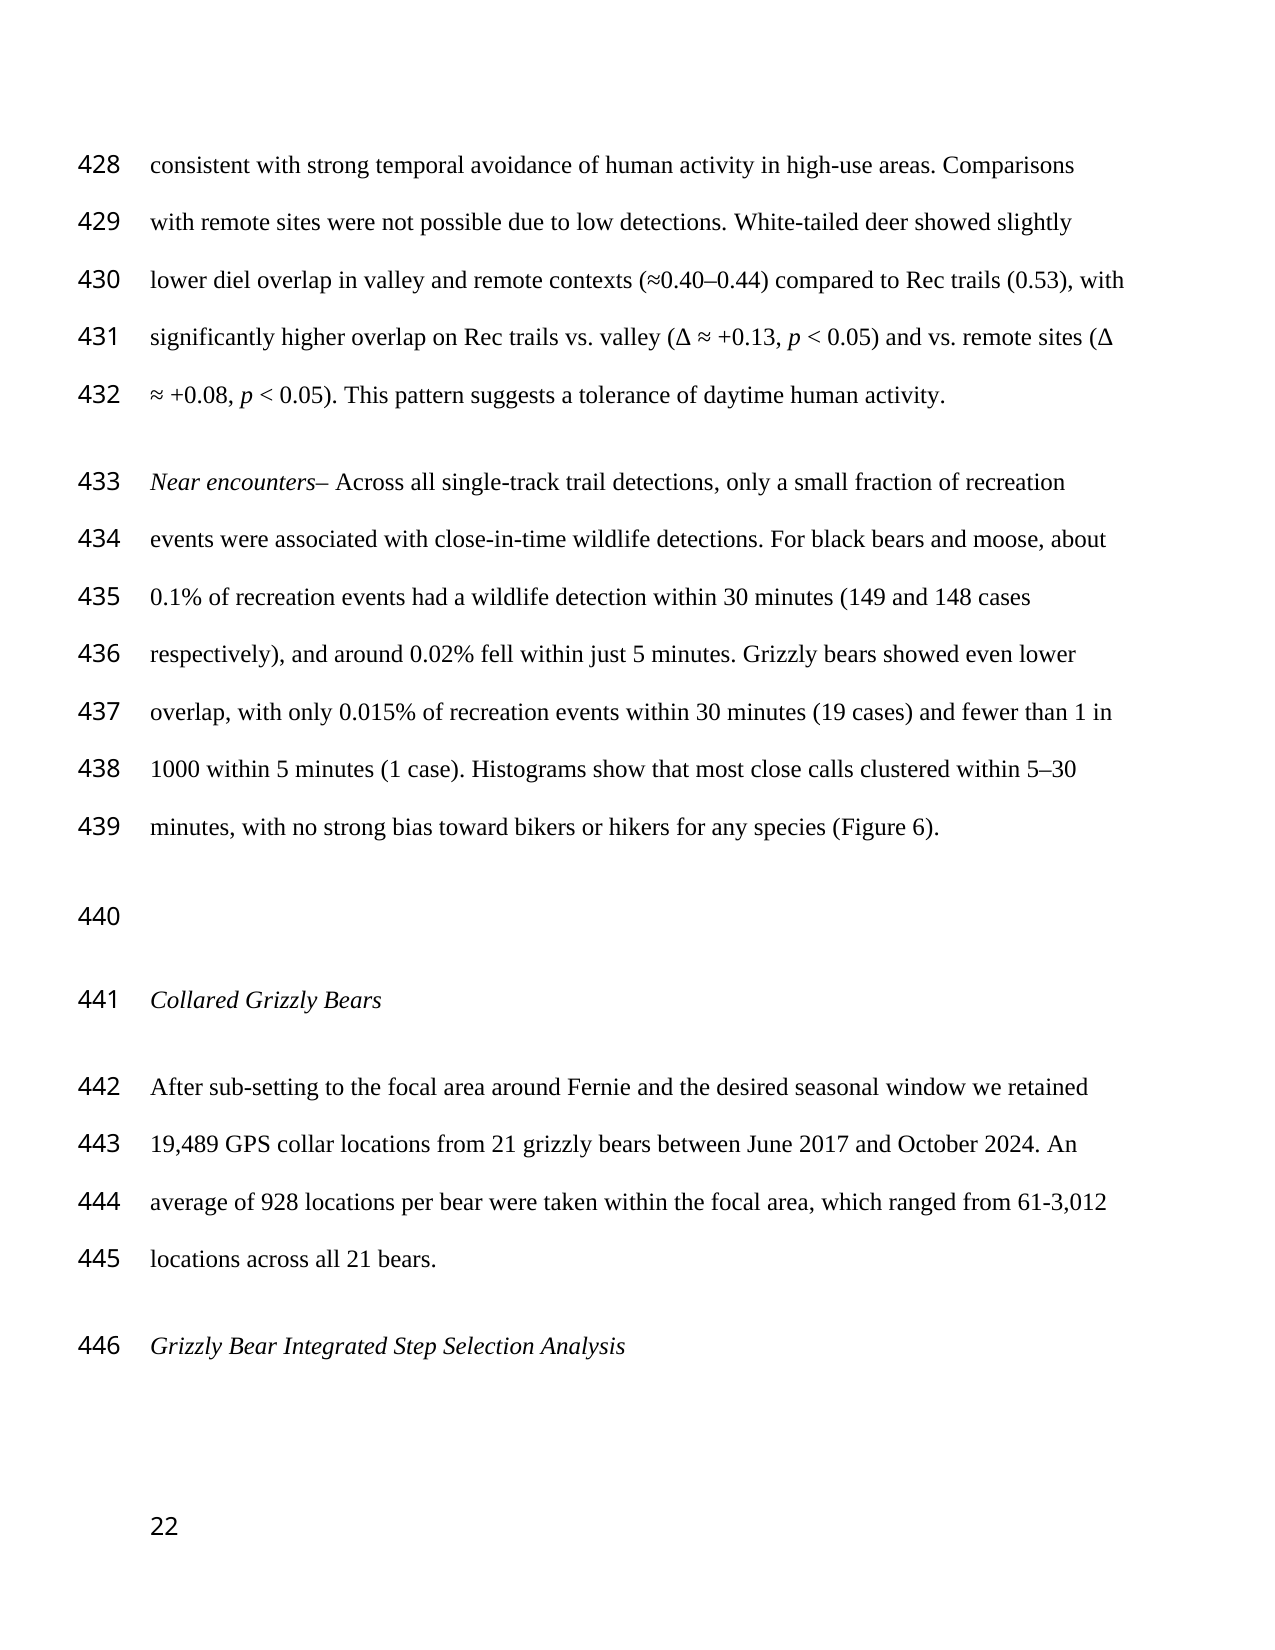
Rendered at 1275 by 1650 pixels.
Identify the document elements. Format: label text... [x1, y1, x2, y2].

text Collared Grizzly Bears [150, 985, 1125, 1014]
text After sub-setting to the focal area around Fernie and the desired seasonal window we retained 19,489 GPS collar locations from 21 grizzly bears between June 2017 and October 2024. An average of 928 locations per bear were taken within the focal area, which ranged from 61-3,012 locations across all 21 bears. [150, 1072, 1125, 1273]
text Near encounters– Across all single-track trail detections, only a small fraction of recreation events were associated with close-in-time wildlife detections. For black bears and moose, about 0.1% of recreation events had a wildlife detection within 30 minutes (149 and 148 cases respectively), and around 0.02% fell within just 5 minutes. Grizzly bears showed even lower overlap, with only 0.015% of recreation events within 30 minutes (19 cases) and fewer than 1 in 1000 within 5 minutes (1 case). Histograms show that most close calls clustered within 5–30 minutes, with no strong bias toward bikers or hikers for any species (Figure 6). [150, 467, 1125, 840]
text Grizzly Bear Integrated Step Selection Analysis [150, 1331, 1125, 1359]
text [150, 150, 1125, 409]
